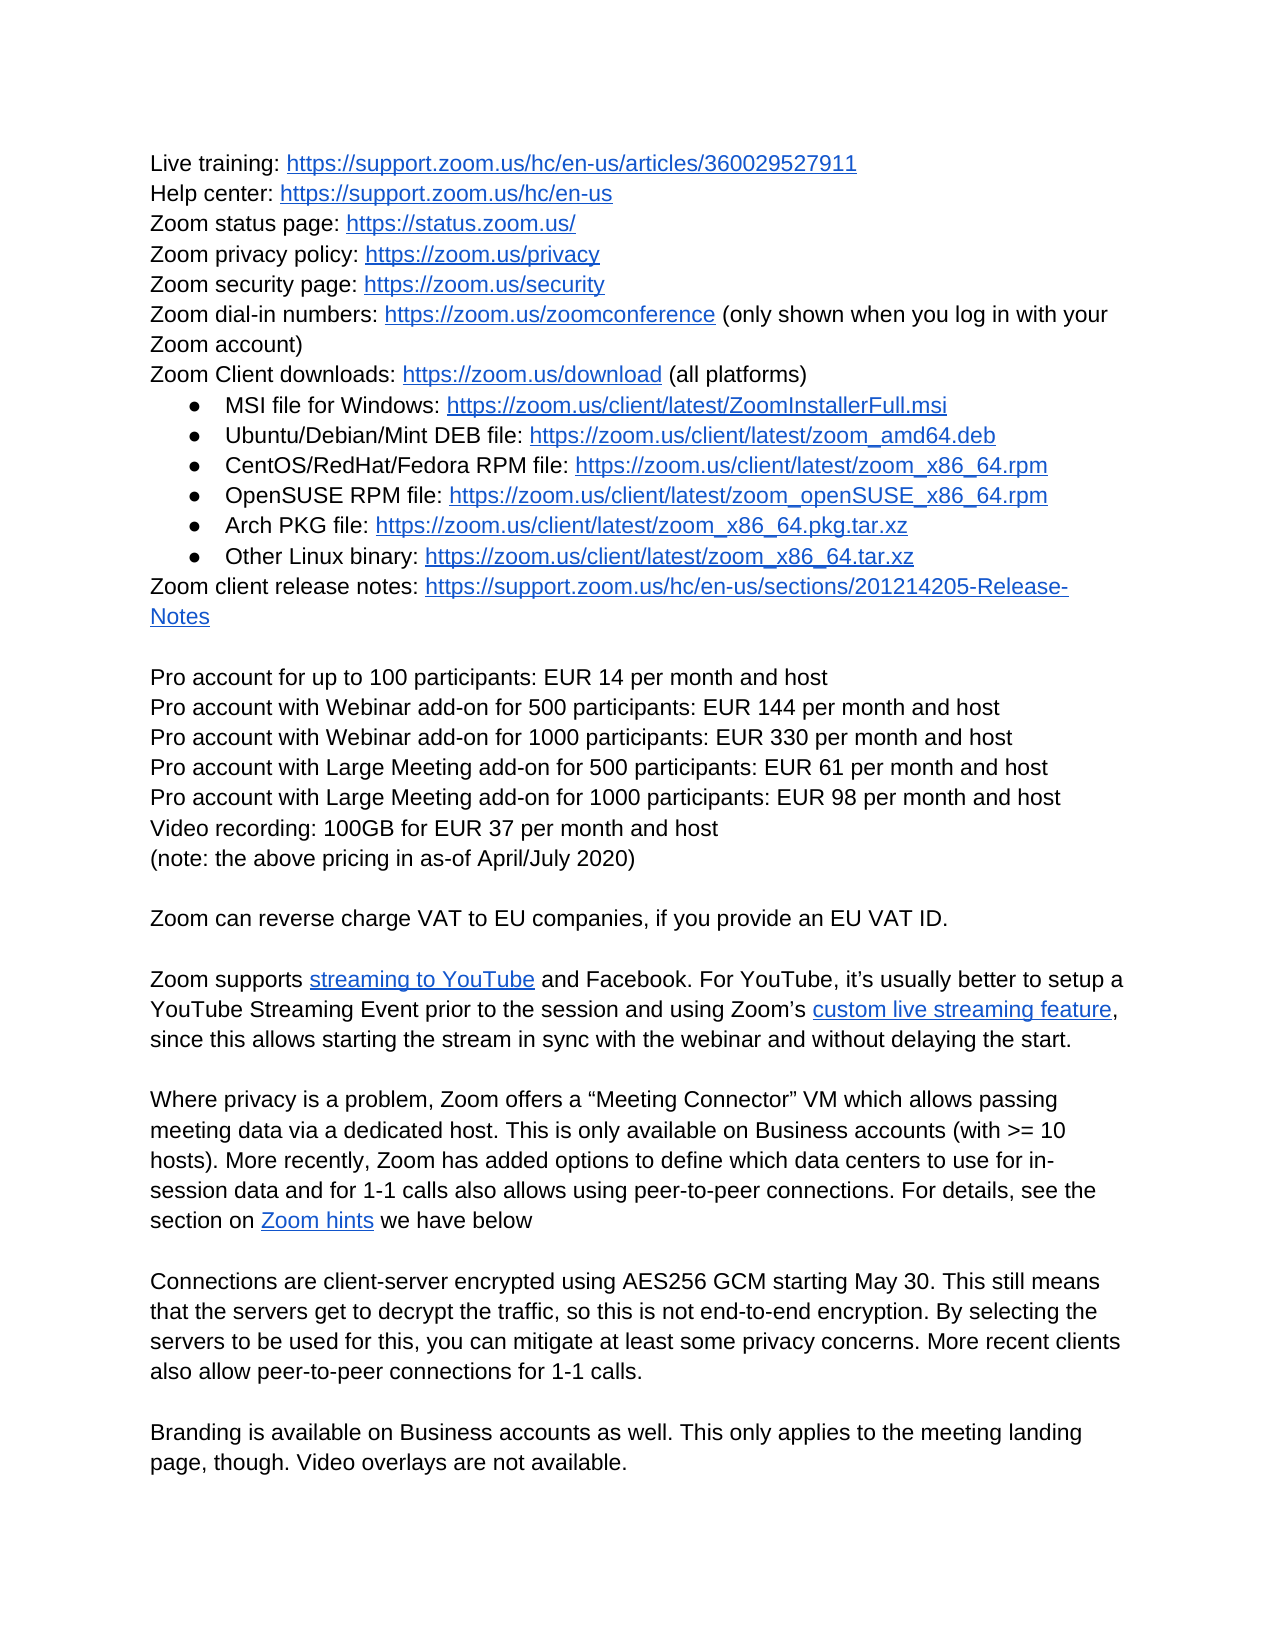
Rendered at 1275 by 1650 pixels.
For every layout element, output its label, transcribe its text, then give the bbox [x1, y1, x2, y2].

text Connections are client-server encrypted using AES256 GCM starting May 30. This still means that the servers get to decrypt the traffic, so this is not end-to-end encryption. By selecting the servers to be used for this, you can mitigate at least some privacy concerns. More recent clients also allow peer-to-peer connections for 1-1 calls. [150, 1268, 1125, 1385]
text (note: the above pricing in as-of April/July 2020) [150, 845, 1125, 871]
text Zoom client release notes: https://support.zoom.us/hc/en-us/sections/201214205-Release-Notes [150, 573, 1125, 629]
text Pro account with Webinar add-on for 1000 participants: EUR 330 per month and host [150, 724, 1125, 750]
text Zoom can reverse charge VAT to EU companies, if you provide an EU VAT ID. [150, 905, 1125, 932]
text Zoom status page: https://status.zoom.us/ [150, 210, 1125, 237]
list Other Linux binary: https://zoom.us/client/latest/zoom_x86_64.tar.xz [187, 543, 1125, 569]
text Zoom supports streaming to YouTube and Facebook. For YouTube, it’s usually better to setup a YouTube Streaming Event prior to the session and using Zoom’s custom live streaming feature, since this allows starting the stream in sync with the webinar and without delaying the start. [150, 966, 1125, 1052]
text Zoom Client downloads: https://zoom.us/download (all platforms) [150, 361, 1125, 388]
text Pro account with Webinar add-on for 500 participants: EUR 144 per month and host [150, 694, 1125, 720]
text Video recording: 100GB for EUR 37 per month and host [150, 814, 1125, 841]
text Pro account with Large Meeting add-on for 500 participants: EUR 61 per month and host [150, 754, 1125, 781]
text Pro account for up to 100 participants: EUR 14 per month and host [150, 663, 1125, 690]
list Ubuntu/Debian/Mint DEB file: https://zoom.us/client/latest/zoom_amd64.deb [187, 422, 1125, 448]
text Zoom privacy policy: https://zoom.us/privacy [150, 241, 1125, 267]
list Arch PKG file: https://zoom.us/client/latest/zoom_x86_64.pkg.tar.xz [187, 512, 1125, 539]
list OpenSUSE RPM file: https://zoom.us/client/latest/zoom_openSUSE_x86_64.rpm [187, 482, 1125, 509]
text Pro account with Large Meeting add-on for 1000 participants: EUR 98 per month and host [150, 784, 1125, 811]
list MSI file for Windows: https://zoom.us/client/latest/ZoomInstallerFull.msi [187, 392, 1125, 418]
text Zoom dial-in numbers: https://zoom.us/zoomconference (only shown when you log in with your Zoom account) [150, 301, 1125, 358]
text Branding is available on Business accounts as well. This only applies to the meeting landing page, though. Video overlays are not available. [150, 1419, 1125, 1475]
text Where privacy is a problem, Zoom offers a “Meeting Connector” VM which allows passing meeting data via a dedicated host. This is only available on Business accounts (with >= 10 hosts). More recently, Zoom has added options to define which data centers to use for in-session data and for 1-1 calls also allows using peer-to-peer connections. For details, see the section on Zoom hints we have below [150, 1086, 1125, 1234]
list CentOS/RedHat/Fedora RPM file: https://zoom.us/client/latest/zoom_x86_64.rpm [187, 452, 1125, 478]
text Help center: https://support.zoom.us/hc/en-us [150, 180, 1125, 207]
text Zoom security page: https://zoom.us/security [150, 271, 1125, 297]
text Live training: https://support.zoom.us/hc/en-us/articles/360029527911 [150, 150, 1125, 176]
